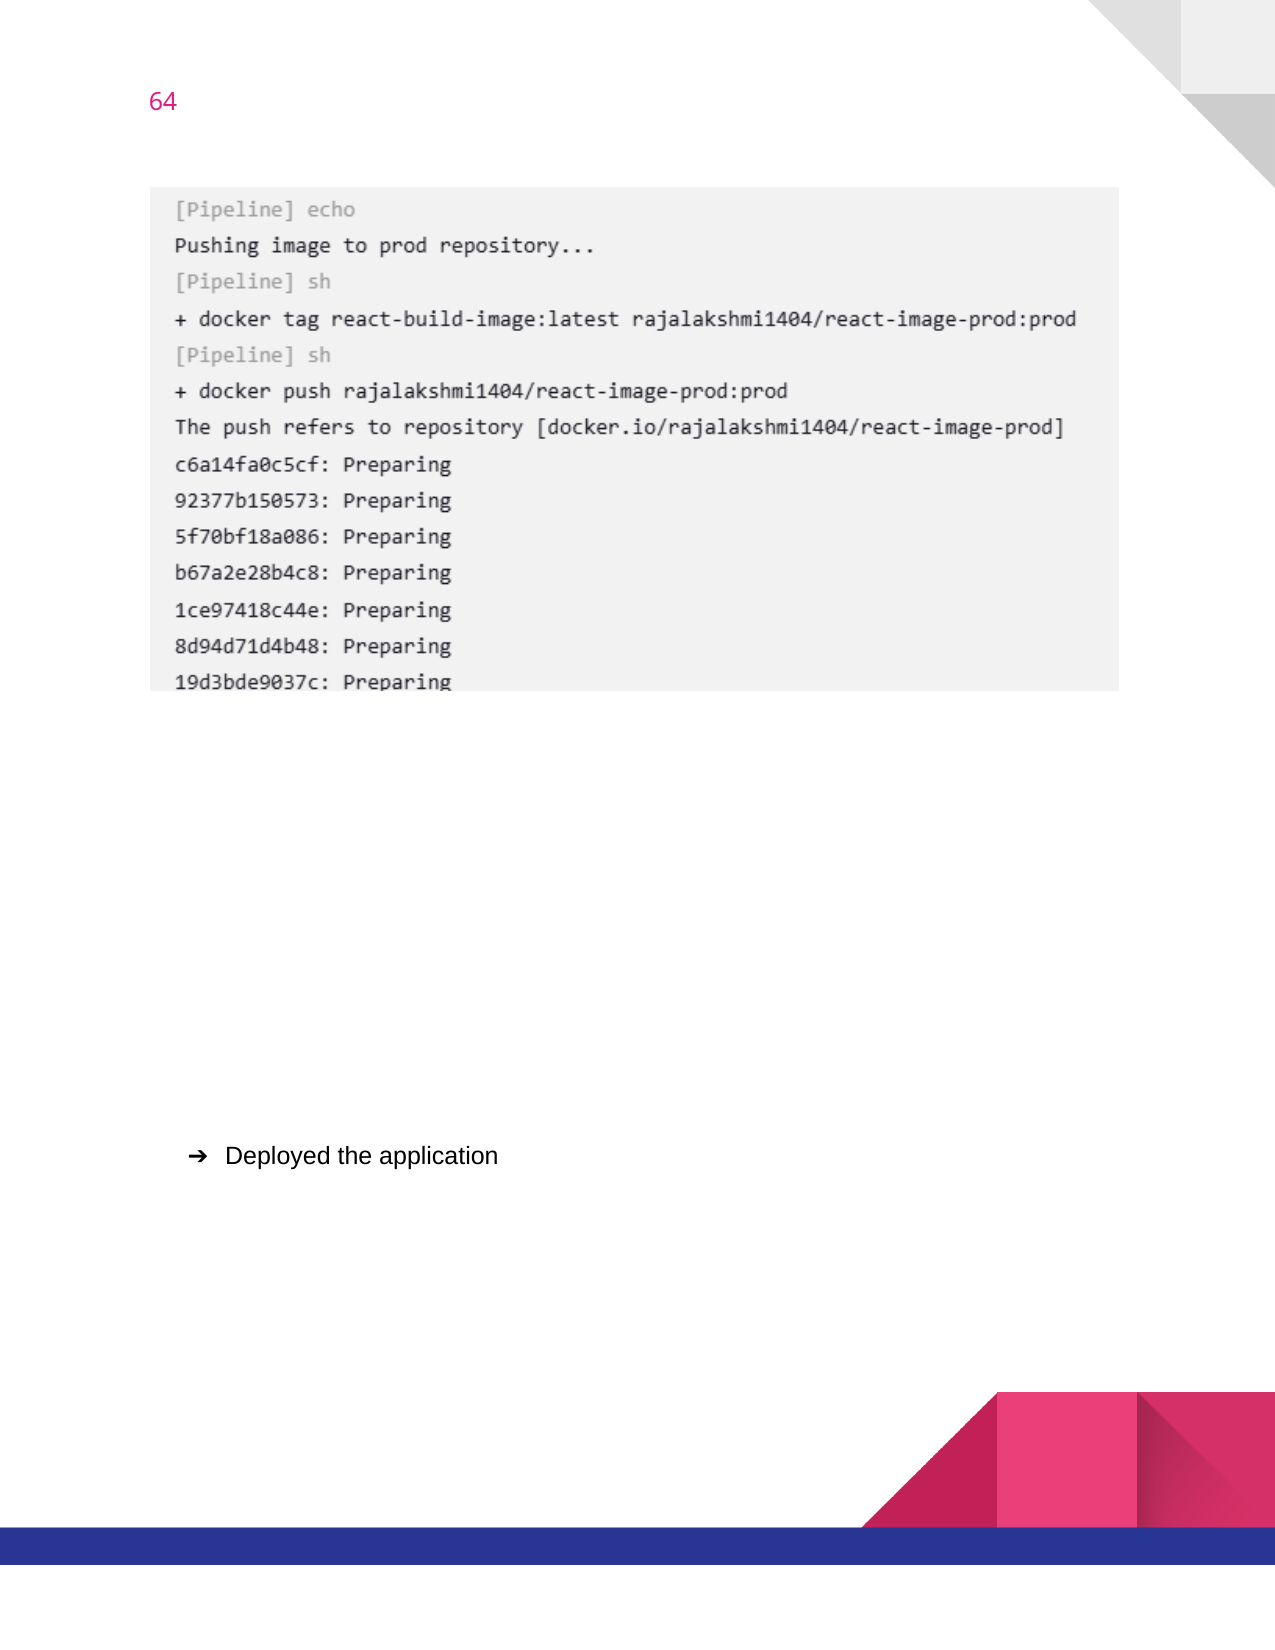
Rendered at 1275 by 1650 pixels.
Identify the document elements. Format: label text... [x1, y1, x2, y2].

list Deployed the application [187, 1141, 1125, 1170]
picture [150, 0, 1275, 691]
picture [0, 1390, 1275, 1565]
